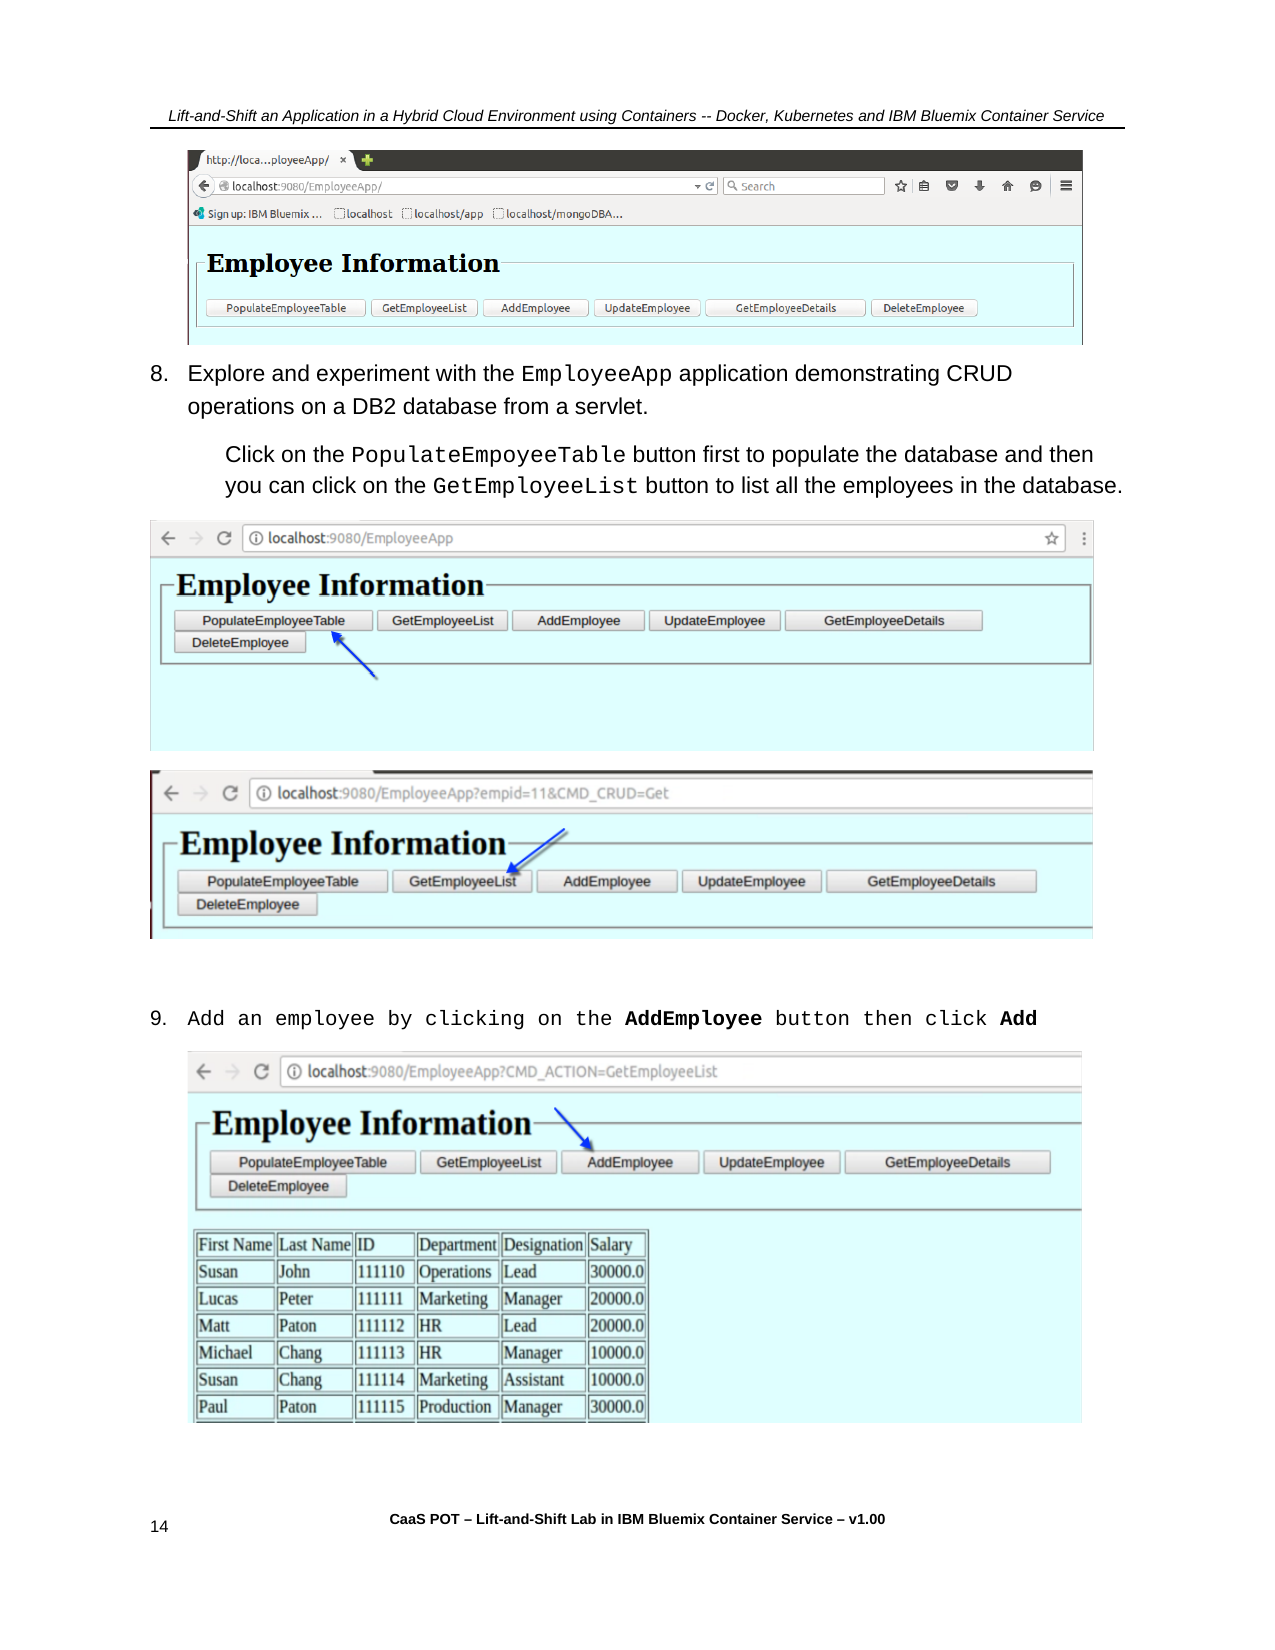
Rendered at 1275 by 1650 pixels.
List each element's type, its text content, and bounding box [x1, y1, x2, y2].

text Click on the PopulateEmpoyeeTable button first to populate the database and then you can click on the GetEmployeeList button to list all the employees in the database. [225, 438, 1125, 501]
picture [150, 769, 1094, 939]
picture [150, 519, 1094, 751]
text Add an employee by clicking on the AddEmployee button then click Add [150, 1001, 1125, 1032]
picture [187, 1050, 1083, 1423]
text Explore and experiment with the EmployeeApp application demonstrating CRUD operations on a DB2 database from a servlet. [150, 357, 1125, 419]
picture [187, 150, 1083, 345]
